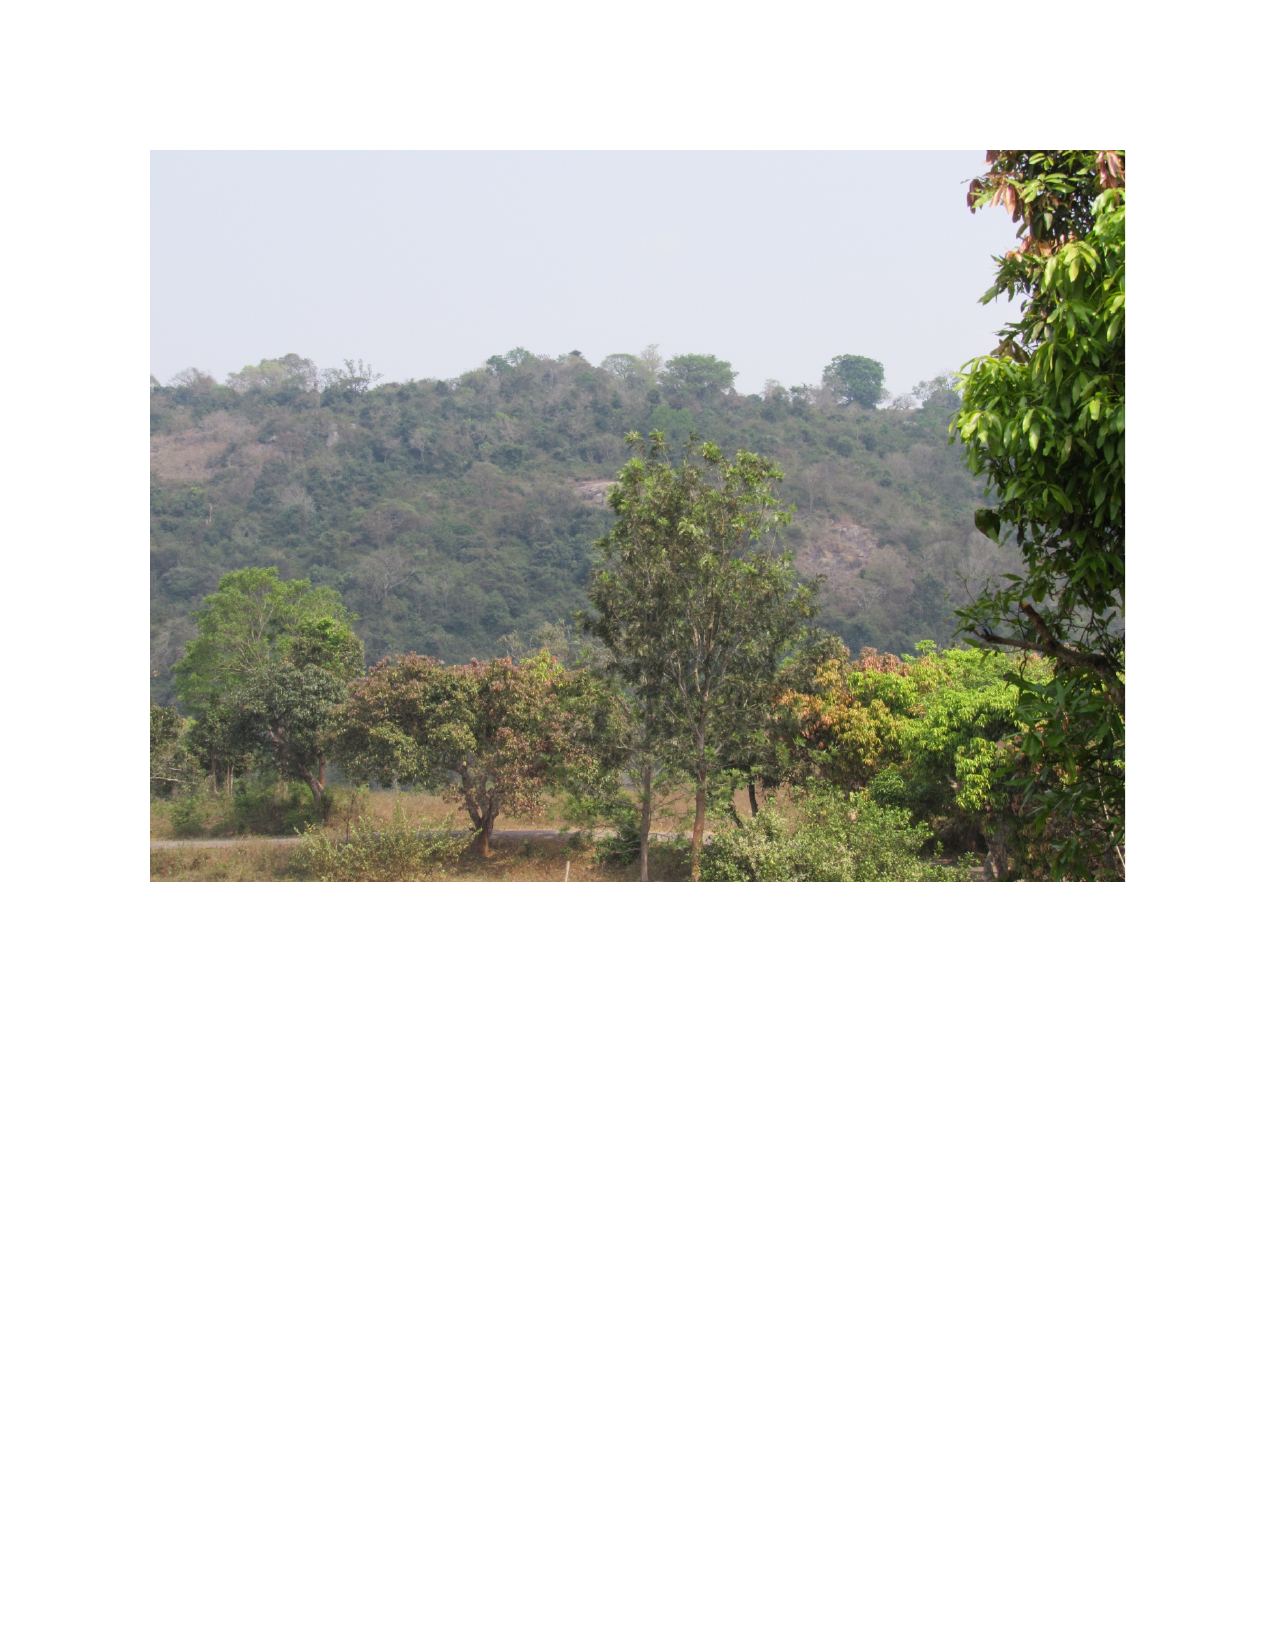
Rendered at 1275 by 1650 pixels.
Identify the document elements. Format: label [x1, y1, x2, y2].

picture [150, 150, 1125, 882]
